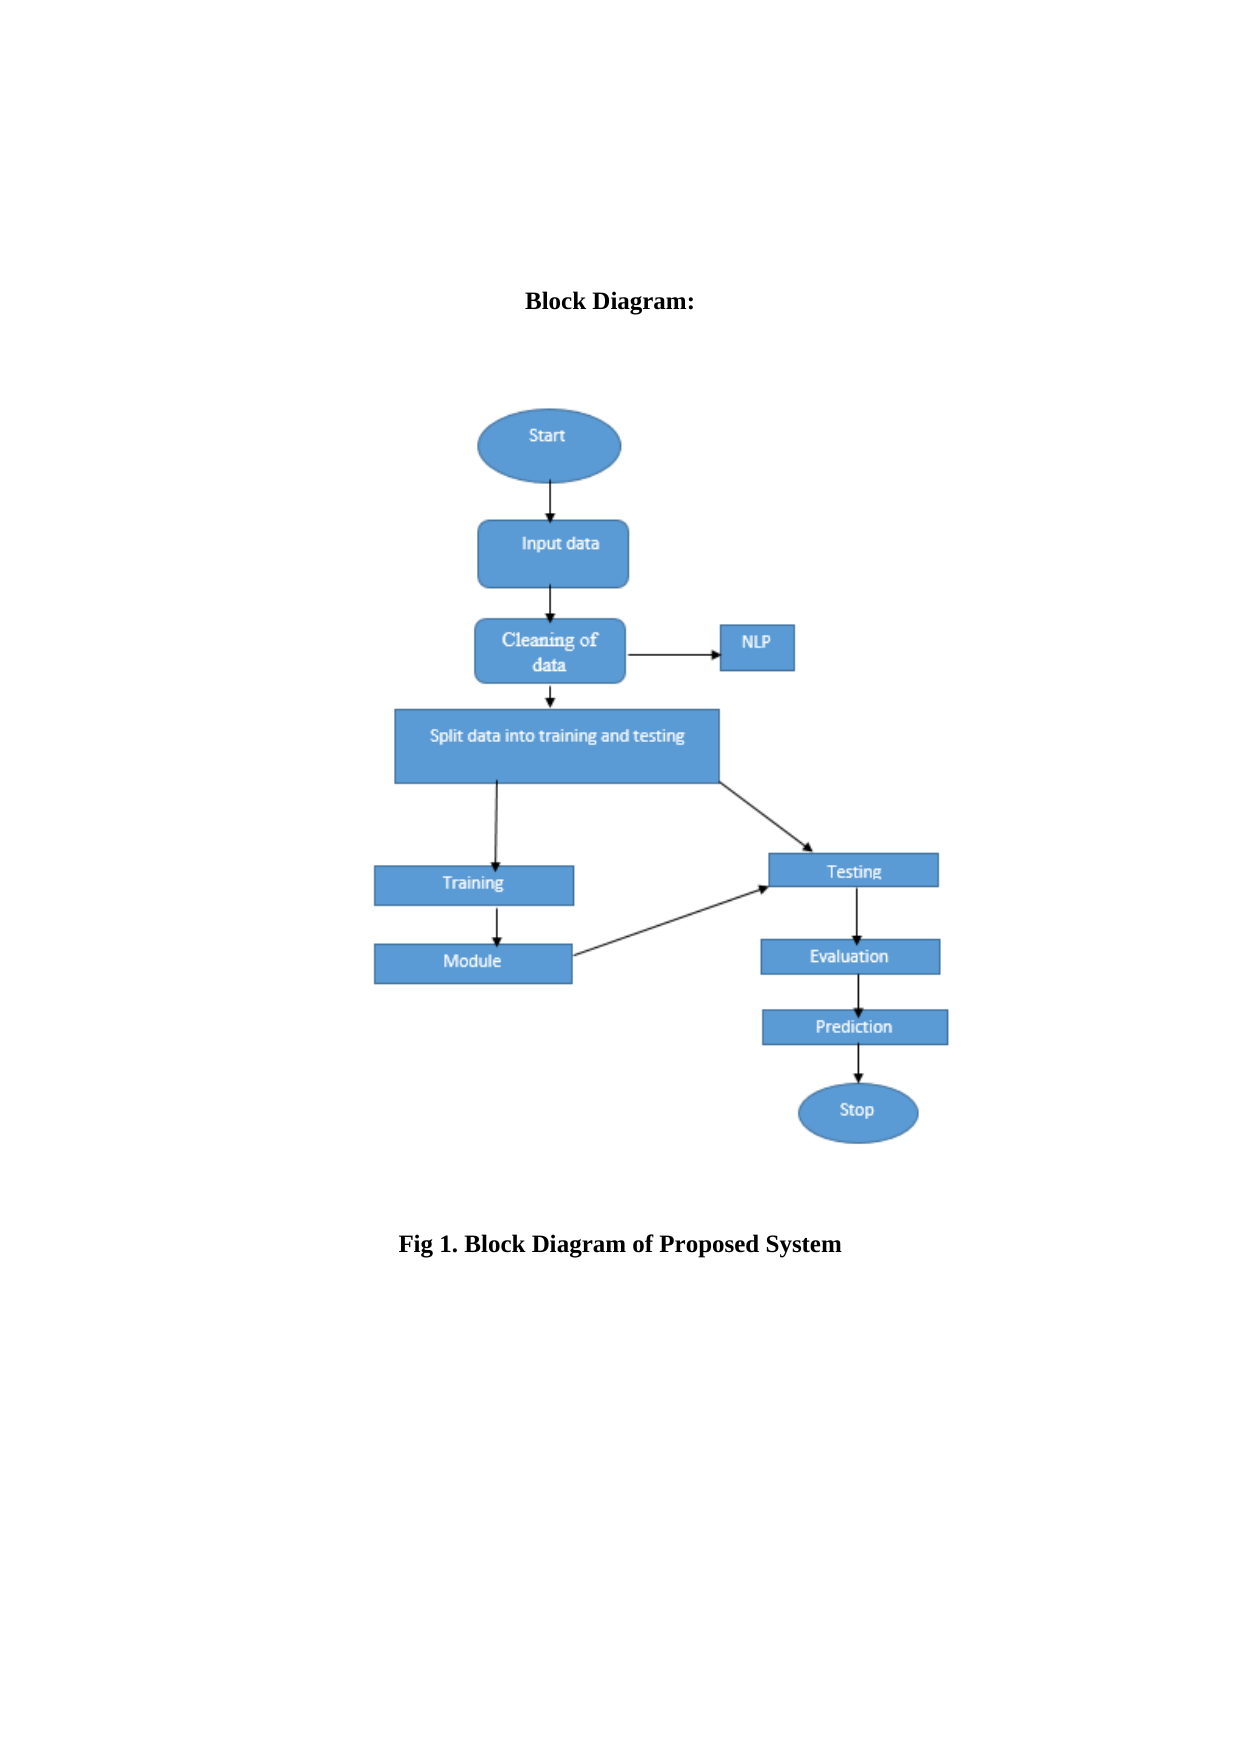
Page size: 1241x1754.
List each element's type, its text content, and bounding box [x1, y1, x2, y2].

text Fig 1. Block Diagram of Proposed System [150, 1229, 1090, 1258]
text Block Diagram: [150, 286, 1090, 315]
picture [174, 354, 1066, 1191]
